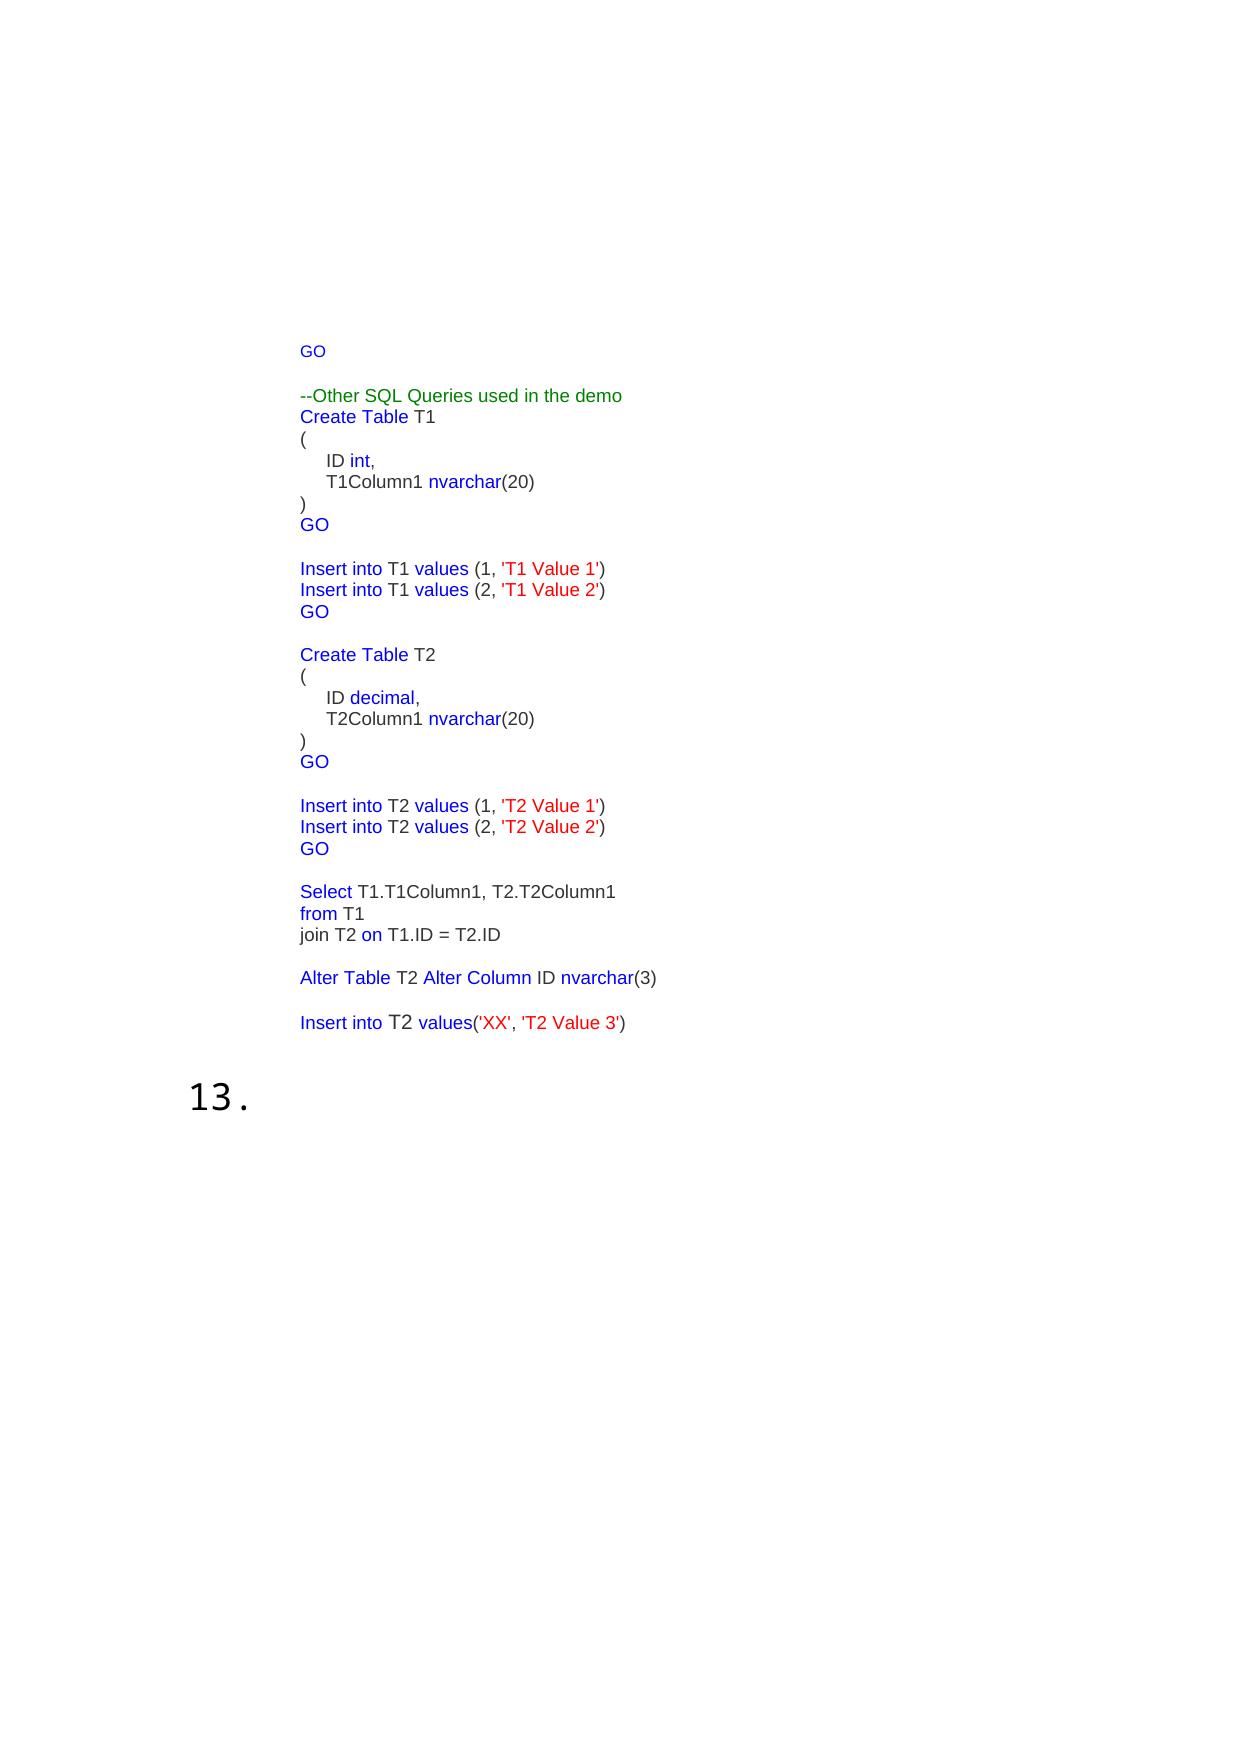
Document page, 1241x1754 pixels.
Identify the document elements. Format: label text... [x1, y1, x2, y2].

text Insert into T2 values (2, 'T2 Value 2') [300, 816, 1090, 838]
text GO [300, 838, 1090, 859]
text --Other SQL Queries used in the demo [300, 385, 1090, 406]
text Alter Table T2 Alter Column ID nvarchar(3) [300, 967, 1090, 988]
text GO [300, 751, 1090, 773]
text GO [300, 342, 1090, 361]
text ) [300, 730, 1090, 751]
text T1Column1 nvarchar(20) [300, 471, 1090, 493]
text ( [300, 665, 1090, 687]
text join T2 on T1.ID = T2.ID [300, 924, 1090, 945]
text Insert into T2 values('XX', 'T2 Value 3') [300, 1010, 1090, 1034]
text from T1 [300, 902, 1090, 924]
text GO [300, 514, 1090, 536]
text Insert into T2 values (1, 'T2 Value 1') [300, 794, 1090, 816]
text Create Table T1 [300, 406, 1090, 428]
text ID decimal, [300, 687, 1090, 708]
text ( [300, 428, 1090, 449]
text T2Column1 nvarchar(20) [300, 708, 1090, 730]
text GO [300, 600, 1090, 622]
text Insert into T1 values (2, 'T1 Value 2') [300, 579, 1090, 600]
text ) [300, 493, 1090, 514]
text Select T1.T1Column1, T2.T2Column1 [300, 881, 1090, 902]
text Insert into T1 values (1, 'T1 Value 1') [300, 557, 1090, 579]
text Create Table T2 [300, 643, 1090, 665]
text ID int, [300, 449, 1090, 471]
